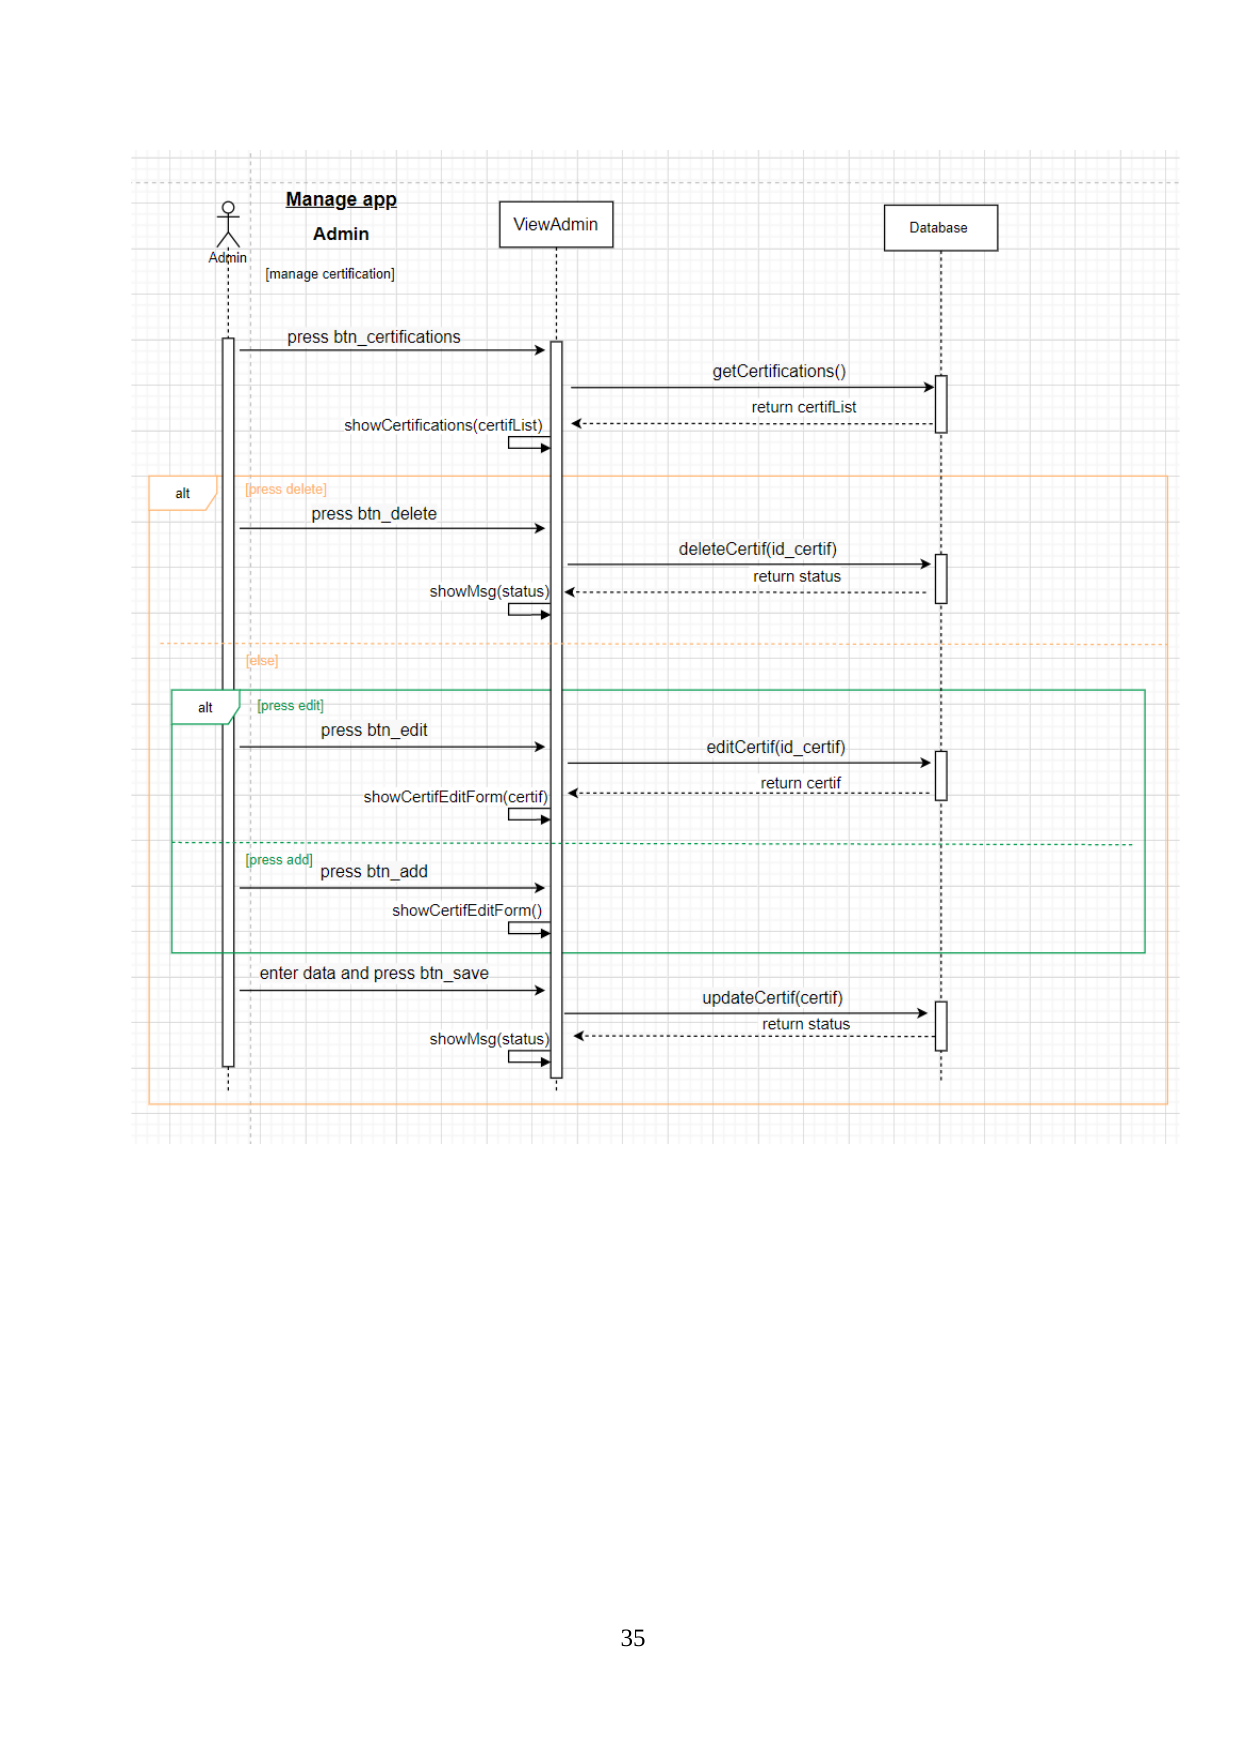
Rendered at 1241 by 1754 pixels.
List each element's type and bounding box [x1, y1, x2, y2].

picture [131, 150, 1180, 1144]
